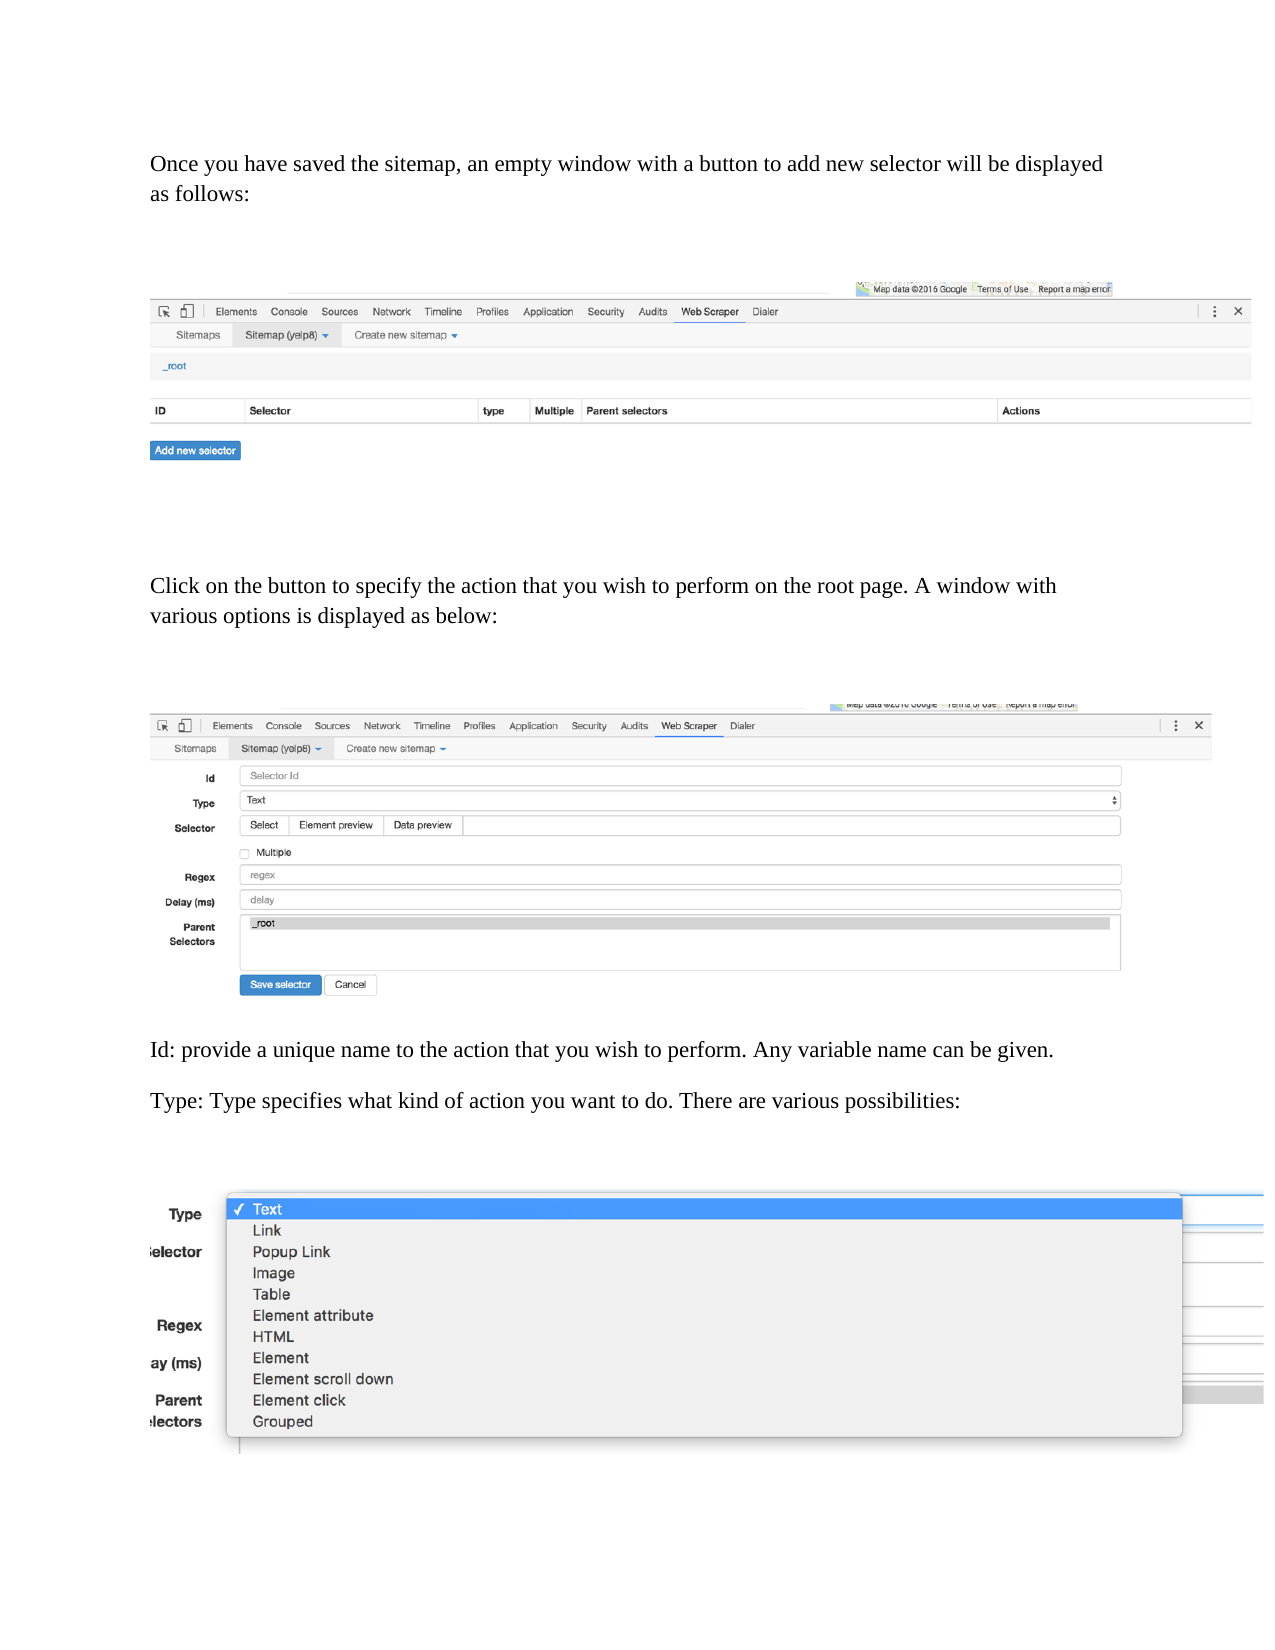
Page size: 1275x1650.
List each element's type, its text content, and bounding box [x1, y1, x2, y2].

text Once you have saved the sitemap, an empty window with a button to add new selector will be displayed as follows: [150, 150, 1125, 207]
text Id: provide a unique name to the action that you wish to perform. Any variable name can be given. [150, 1037, 1125, 1063]
picture [150, 1189, 1264, 1454]
text Type: Type specifies what kind of action you want to do. There are various possibilities: [150, 1088, 1125, 1114]
picture [150, 704, 1212, 1012]
text Click on the button to specify the action that you wish to perform on the root page. A window with various options is displayed as below: [150, 572, 1125, 628]
picture [150, 282, 1252, 496]
